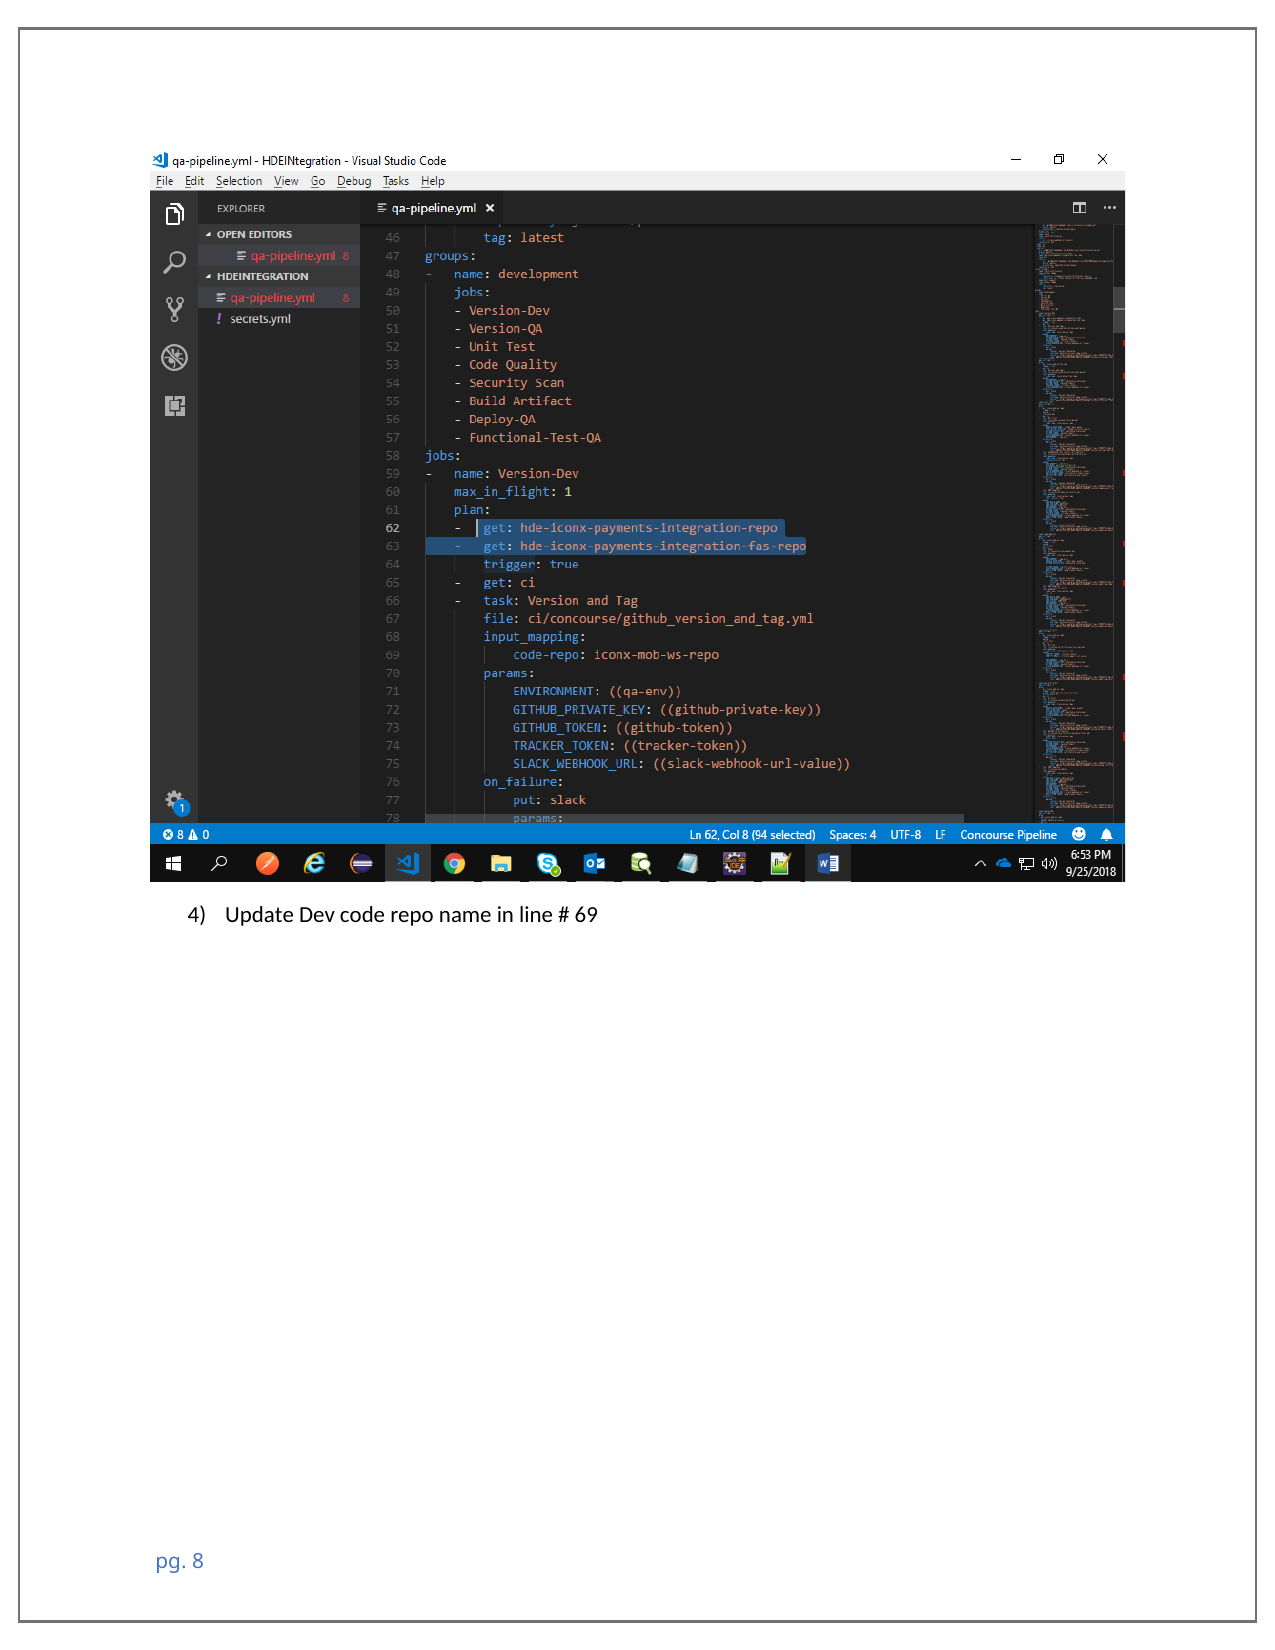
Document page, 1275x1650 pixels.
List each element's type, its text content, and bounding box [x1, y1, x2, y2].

list Update Dev code repo name in line # 69 [187, 900, 1125, 928]
picture [150, 150, 1125, 882]
